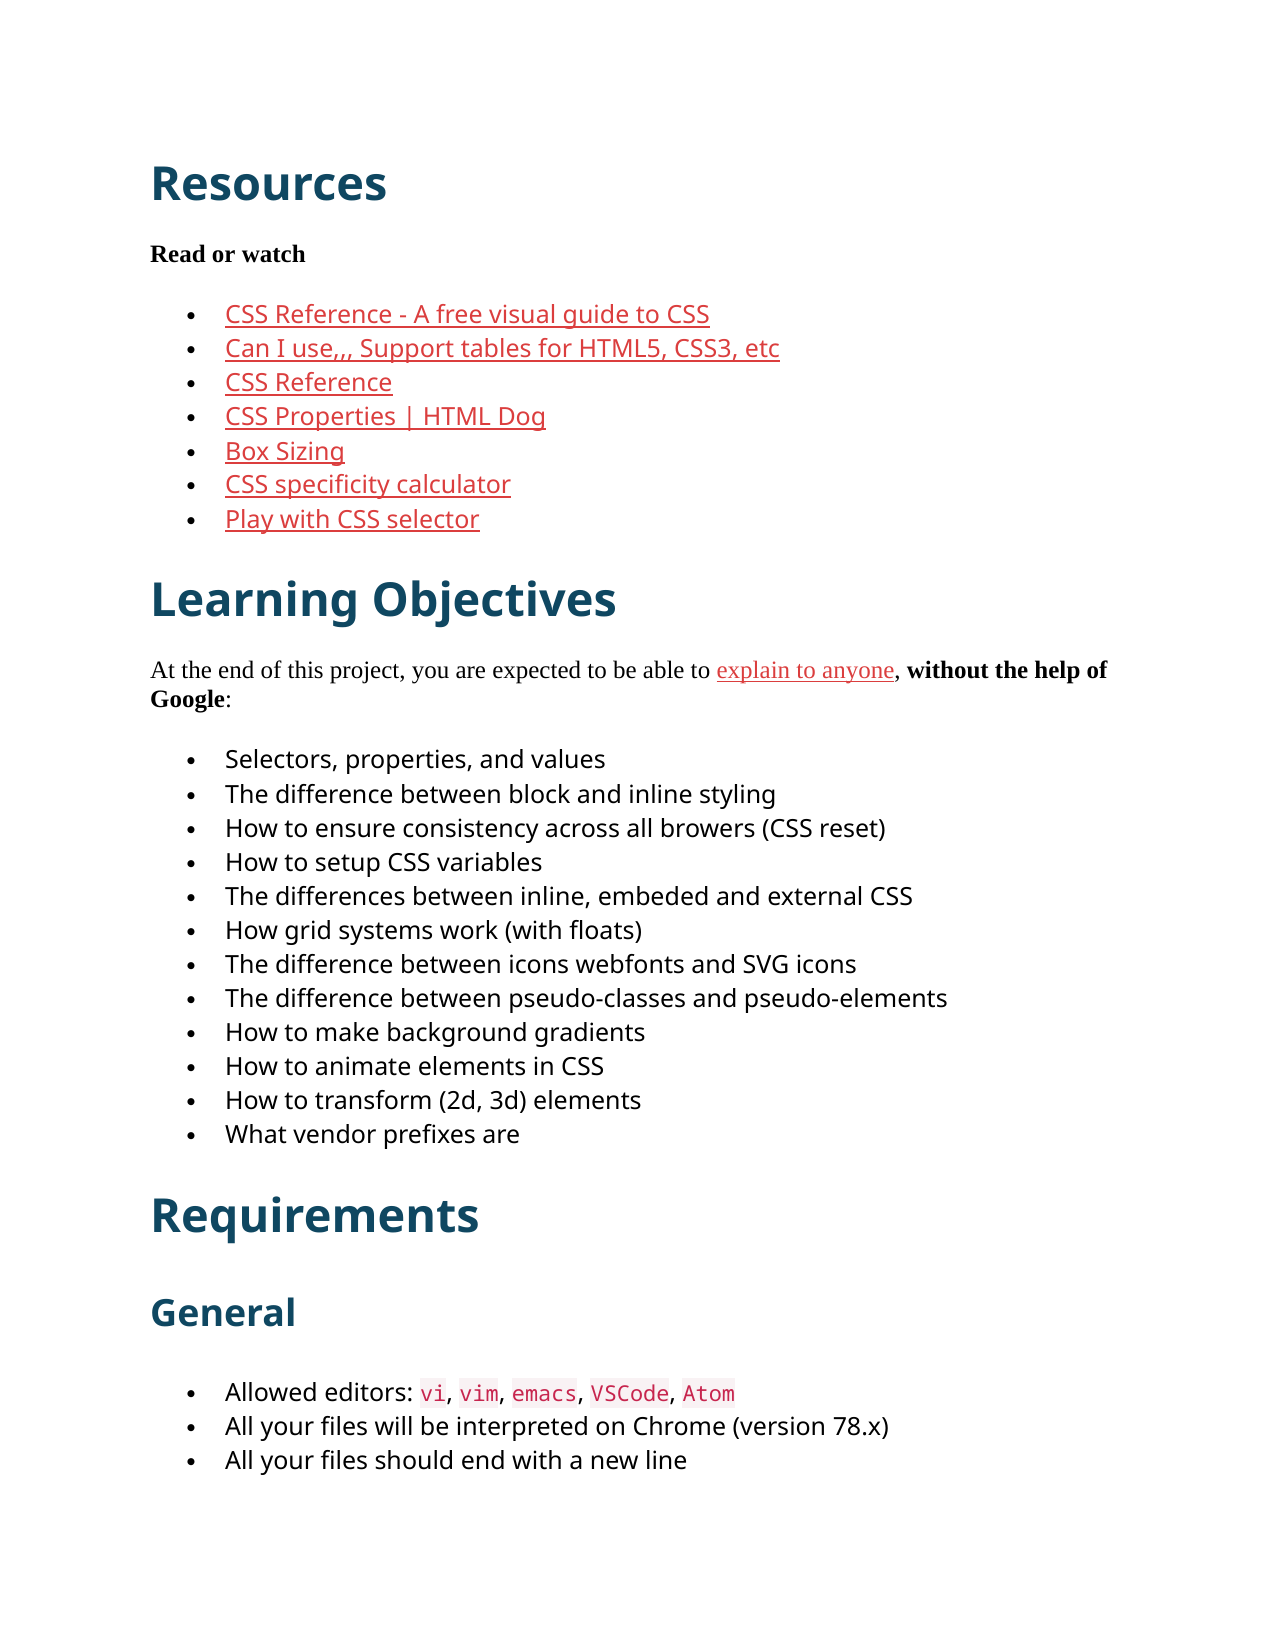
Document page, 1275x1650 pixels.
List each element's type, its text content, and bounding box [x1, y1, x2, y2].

list How to ensure consistency across all browers (CSS reset) [187, 810, 1125, 844]
list Can I use,,, Support tables for HTML5, CSS3, etc [187, 331, 1125, 365]
list All your files will be interpreted on Chrome (version 78.x) [187, 1409, 1125, 1443]
subtitle Requirements [150, 1182, 1125, 1246]
list CSS specificity calculator [187, 467, 1125, 501]
list All your files should end with a new line [187, 1443, 1125, 1477]
list How grid systems work (with floats) [187, 912, 1125, 947]
list Box Sizing [187, 433, 1125, 467]
list Play with CSS selector [187, 501, 1125, 535]
list Allowed editors: vi, vim, emacs, VSCode, Atom [187, 1374, 1125, 1409]
list How to transform (2d, 3d) elements [187, 1083, 1125, 1117]
list The difference between pseudo-classes and pseudo-elements [187, 981, 1125, 1015]
list CSS Properties | HTML Dog [187, 399, 1125, 433]
subtitle General [150, 1287, 1125, 1338]
list CSS Reference [187, 365, 1125, 399]
text At the end of this project, you are expected to be able to explain to anyone, without the help of Google: [150, 656, 1125, 713]
list CSS Reference - A free visual guide to CSS [187, 297, 1125, 331]
text Read or watch [150, 239, 1125, 268]
list Selectors, properties, and values [187, 742, 1125, 776]
subtitle Resources [150, 150, 1125, 214]
list How to make background gradients [187, 1015, 1125, 1049]
subtitle Learning Objectives [150, 567, 1125, 630]
list The difference between icons webfonts and SVG icons [187, 947, 1125, 981]
list The difference between block and inline styling [187, 776, 1125, 810]
list What vendor prefixes are [187, 1117, 1125, 1151]
list How to animate elements in CSS [187, 1049, 1125, 1083]
list The differences between inline, embeded and external CSS [187, 878, 1125, 912]
list How to setup CSS variables [187, 844, 1125, 878]
